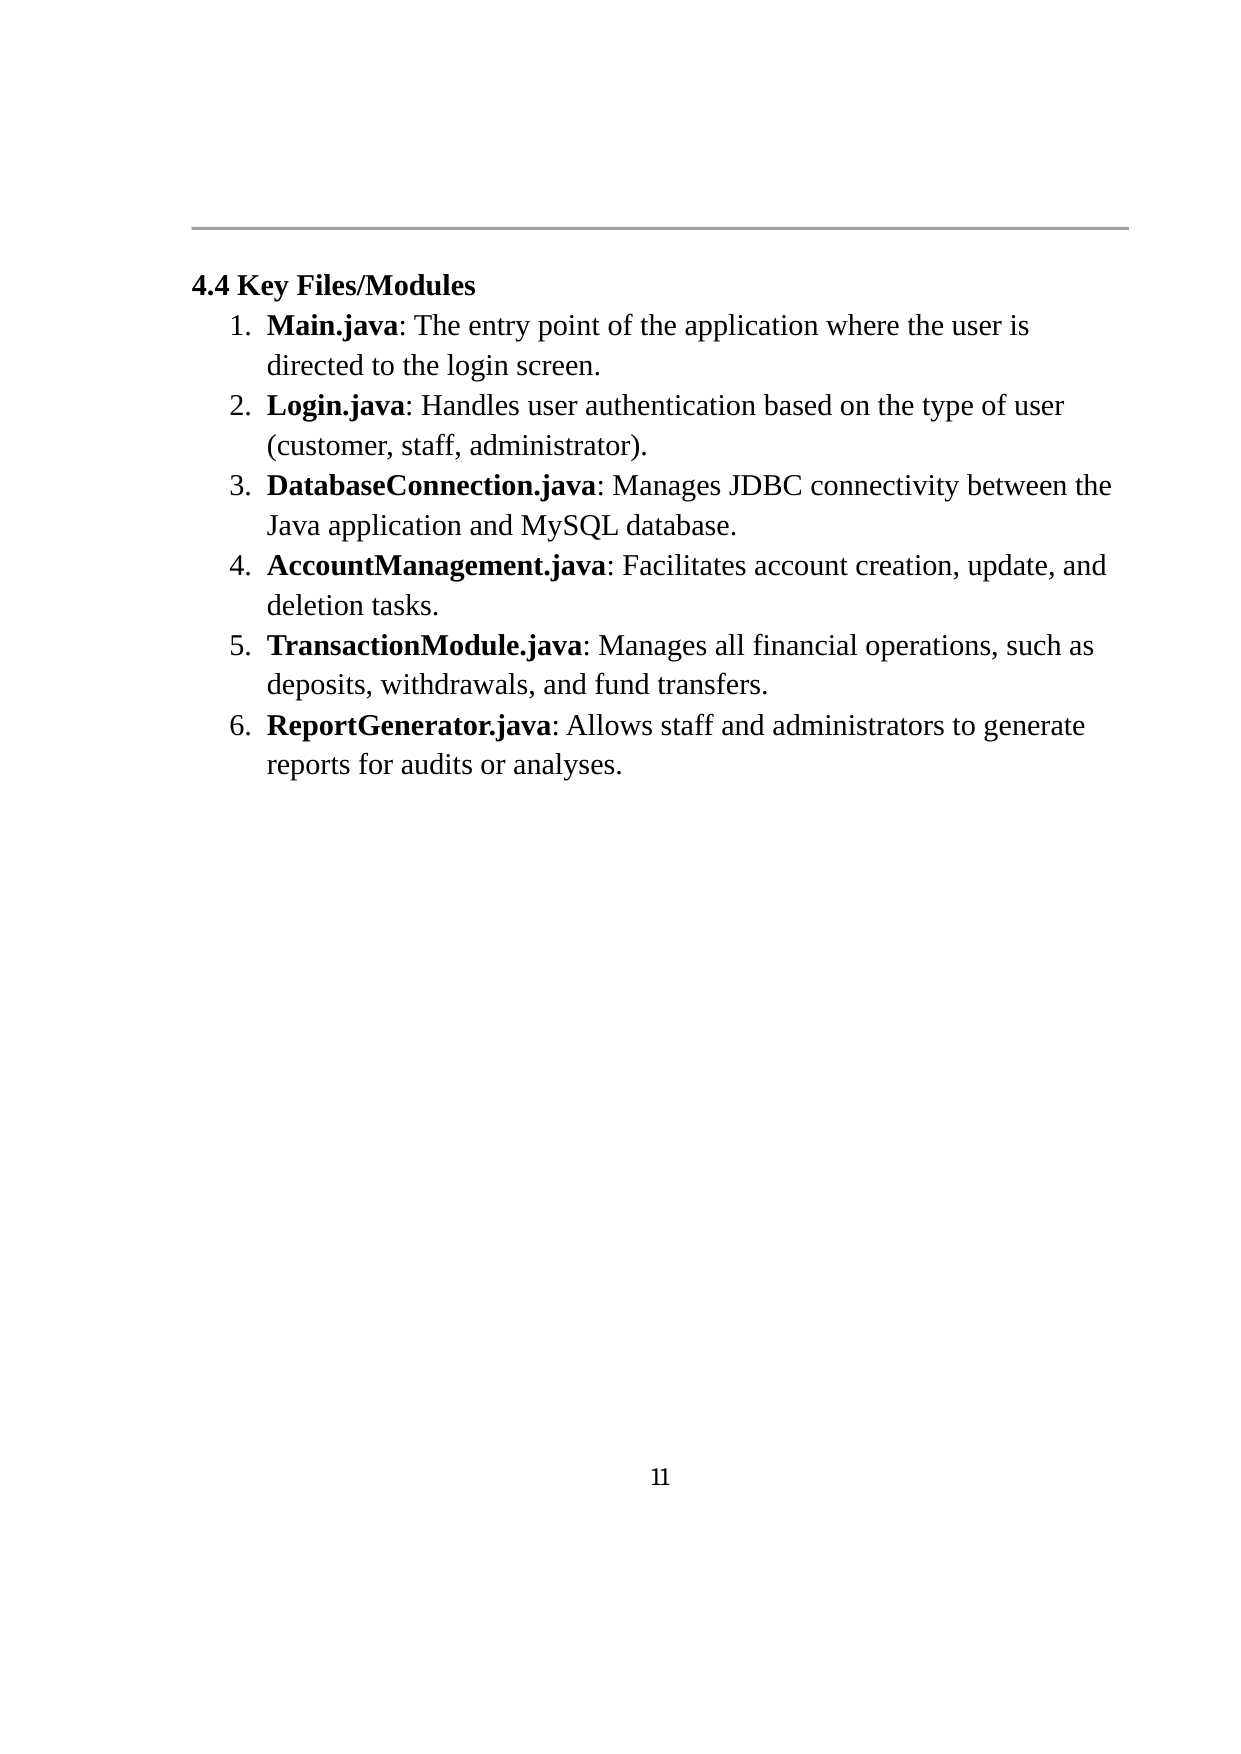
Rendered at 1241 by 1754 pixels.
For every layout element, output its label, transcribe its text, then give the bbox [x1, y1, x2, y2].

text 4.4 Key Files/Modules [192, 267, 1129, 302]
list Main.java: The entry point of the application where the user is directed to the login screen. [229, 307, 1129, 382]
list ReportGenerator.java: Allows staff and administrators to generate reports for audits or analyses. [229, 707, 1129, 781]
list AccountManagement.java: Facilitates account creation, update, and deletion tasks. [229, 547, 1129, 621]
list DatabaseConnection.java: Manages JDBC connectivity between the Java application and MySQL database. [229, 467, 1129, 541]
list TransactionModule.java: Manages all financial operations, such as deposits, withdrawals, and fund transfers. [229, 627, 1129, 701]
list Login.java: Handles user authentication based on the type of user (customer, staff, administrator). [229, 387, 1129, 462]
